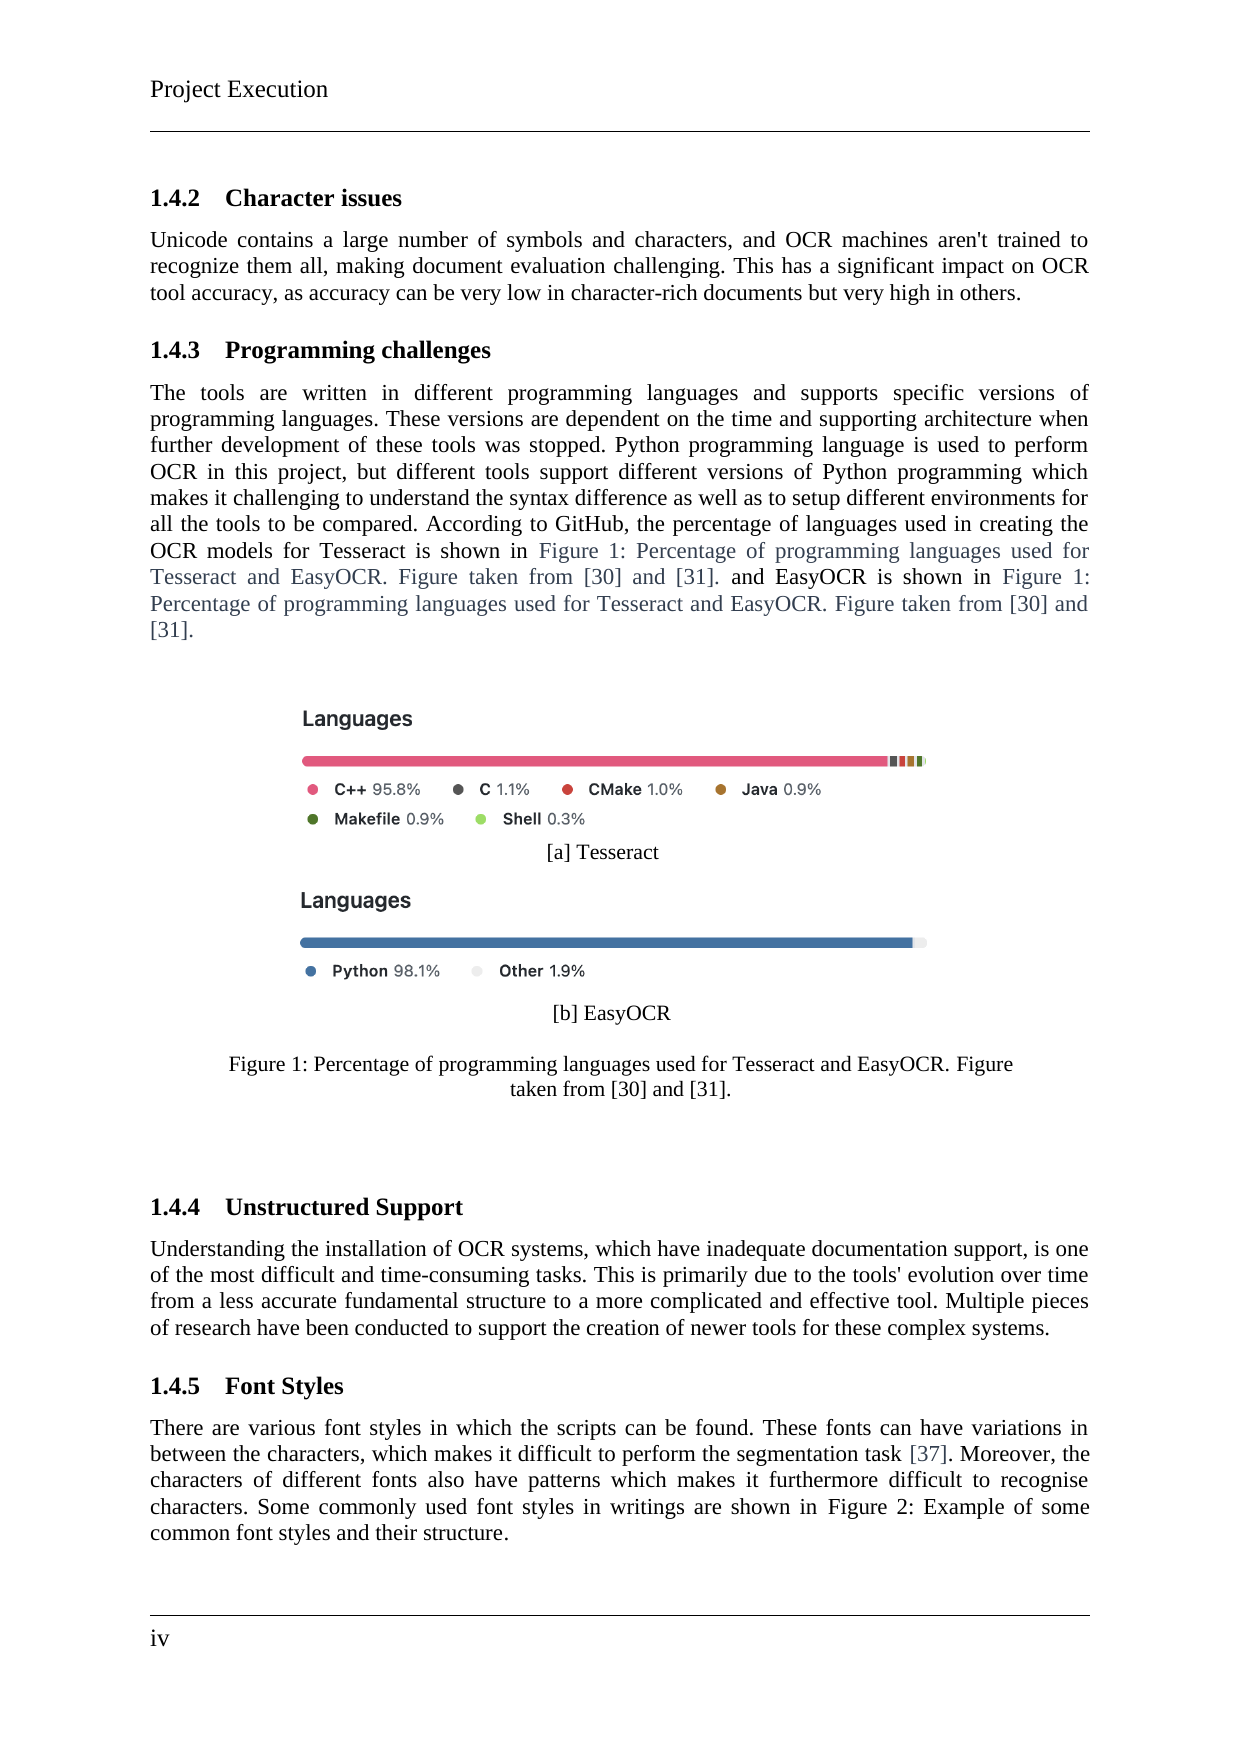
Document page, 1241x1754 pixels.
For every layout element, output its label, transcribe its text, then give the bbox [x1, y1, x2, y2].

subtitle 1.4.3 Programming challenges [150, 336, 1090, 364]
subtitle 1.4.4 Unstructured Support [150, 1192, 1090, 1220]
text Understanding the installation of OCR systems, which have inadequate documentation support, is one of the most difficult and time-consuming tasks. This is primarily due to the tools' evolution over time from a less accurate fundamental structure to a more complicated and effective tool. Multiple pieces of research have been conducted to support the creation of newer tools for these complex systems. [150, 1235, 1090, 1340]
subtitle 1.4.2 Character issues [150, 183, 1090, 212]
subtitle 1.4.5 Font Styles [150, 1371, 1090, 1399]
text There are various font styles in which the scripts can be found. These fonts can have variations in between the characters, which makes it difficult to perform the segmentation task [37]. Moreover, the characters of different fonts also have patterns which makes it furthermore difficult to recognise characters. Some commonly used font styles in writings are shown in Figure 2. [150, 1414, 1090, 1546]
picture [290, 696, 939, 847]
text The tools are written in different programming languages and supports specific versions of programming languages. These versions are dependent on the time and supporting architecture when further development of these tools was stopped. Python programming language is used to perform OCR in this project, but different tools support different versions of Python programming which makes it challenging to understand the syntax difference as well as to setup different environments for all the tools to be compared. According to GitHub, the percentage of languages used in creating the OCR models for Tesseract is shown in Figure 1[a] and EasyOCR is shown in Figure 1[b]. [150, 379, 1090, 642]
text Unicode contains a large number of symbols and characters, and OCR machines aren't trained to recognize them all, making document evaluation challenging. This has a significant impact on OCR tool accuracy, as accuracy can be very low in character-rich documents but very high in others. [150, 226, 1090, 305]
picture [290, 875, 939, 1001]
